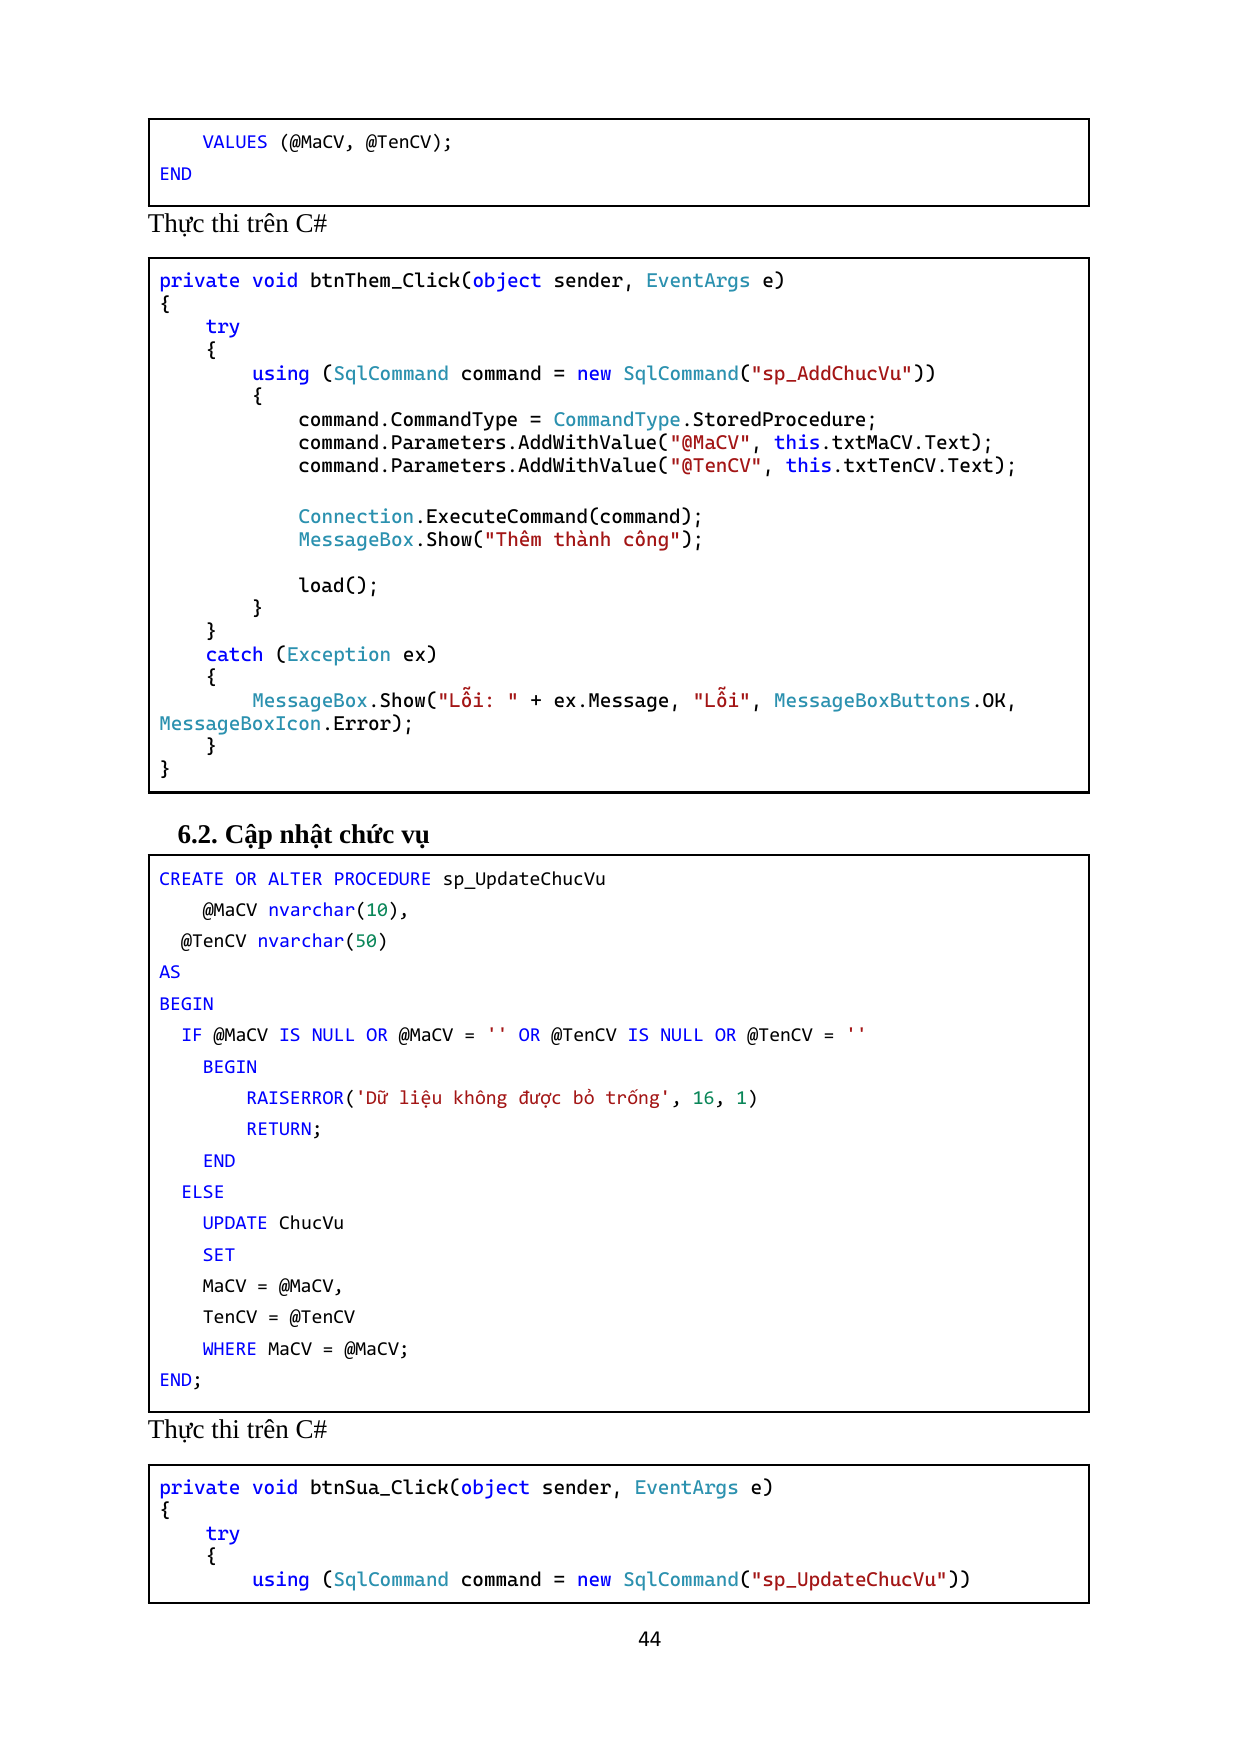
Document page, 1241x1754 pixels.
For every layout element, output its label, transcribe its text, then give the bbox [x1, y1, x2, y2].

text Thực thi trên C# [148, 207, 1152, 238]
table_header private void btnThem_Click(object sender, EventArgs e) { try { using (SqlCommand command = new SqlCommand("sp_AddChucVu")) { command.CommandType = CommandType.StoredProcedure; command.Parameters.AddWithValue("@MaCV", this.txtMaCV.Text); command.Parameters.AddWithValue("@TenCV", this.txtTenCV.Text); Connection.ExecuteCommand(command); MessageBox.Show("Thêm thành công"); load(); } } catch (Exception ex) { MessageBox.Show("Lỗi: " + ex.Message, "Lỗi", MessageBoxButtons.OK, MessageBoxIcon.Error); } } [150, 259, 1088, 791]
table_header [150, 1466, 1088, 1602]
subtitle 6.2. Cập nhật chức vụ [148, 818, 1152, 850]
table_header CREATE OR ALTER PROCEDURE sp_UpdateChucVu @MaCV nvarchar(10), @TenCV nvarchar(50) AS BEGIN IF @MaCV IS NULL OR @MaCV = '' OR @TenCV IS NULL OR @TenCV = '' BEGIN RAISERROR('Dữ liệu không được bỏ trống', 16, 1) RETURN; END ELSE UPDATE ChucVu SET MaCV = @MaCV, TenCV = @TenCV WHERE MaCV = @MaCV; END; [150, 856, 1088, 1411]
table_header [150, 120, 1088, 205]
text Thực thi trên C# [148, 1413, 1152, 1444]
